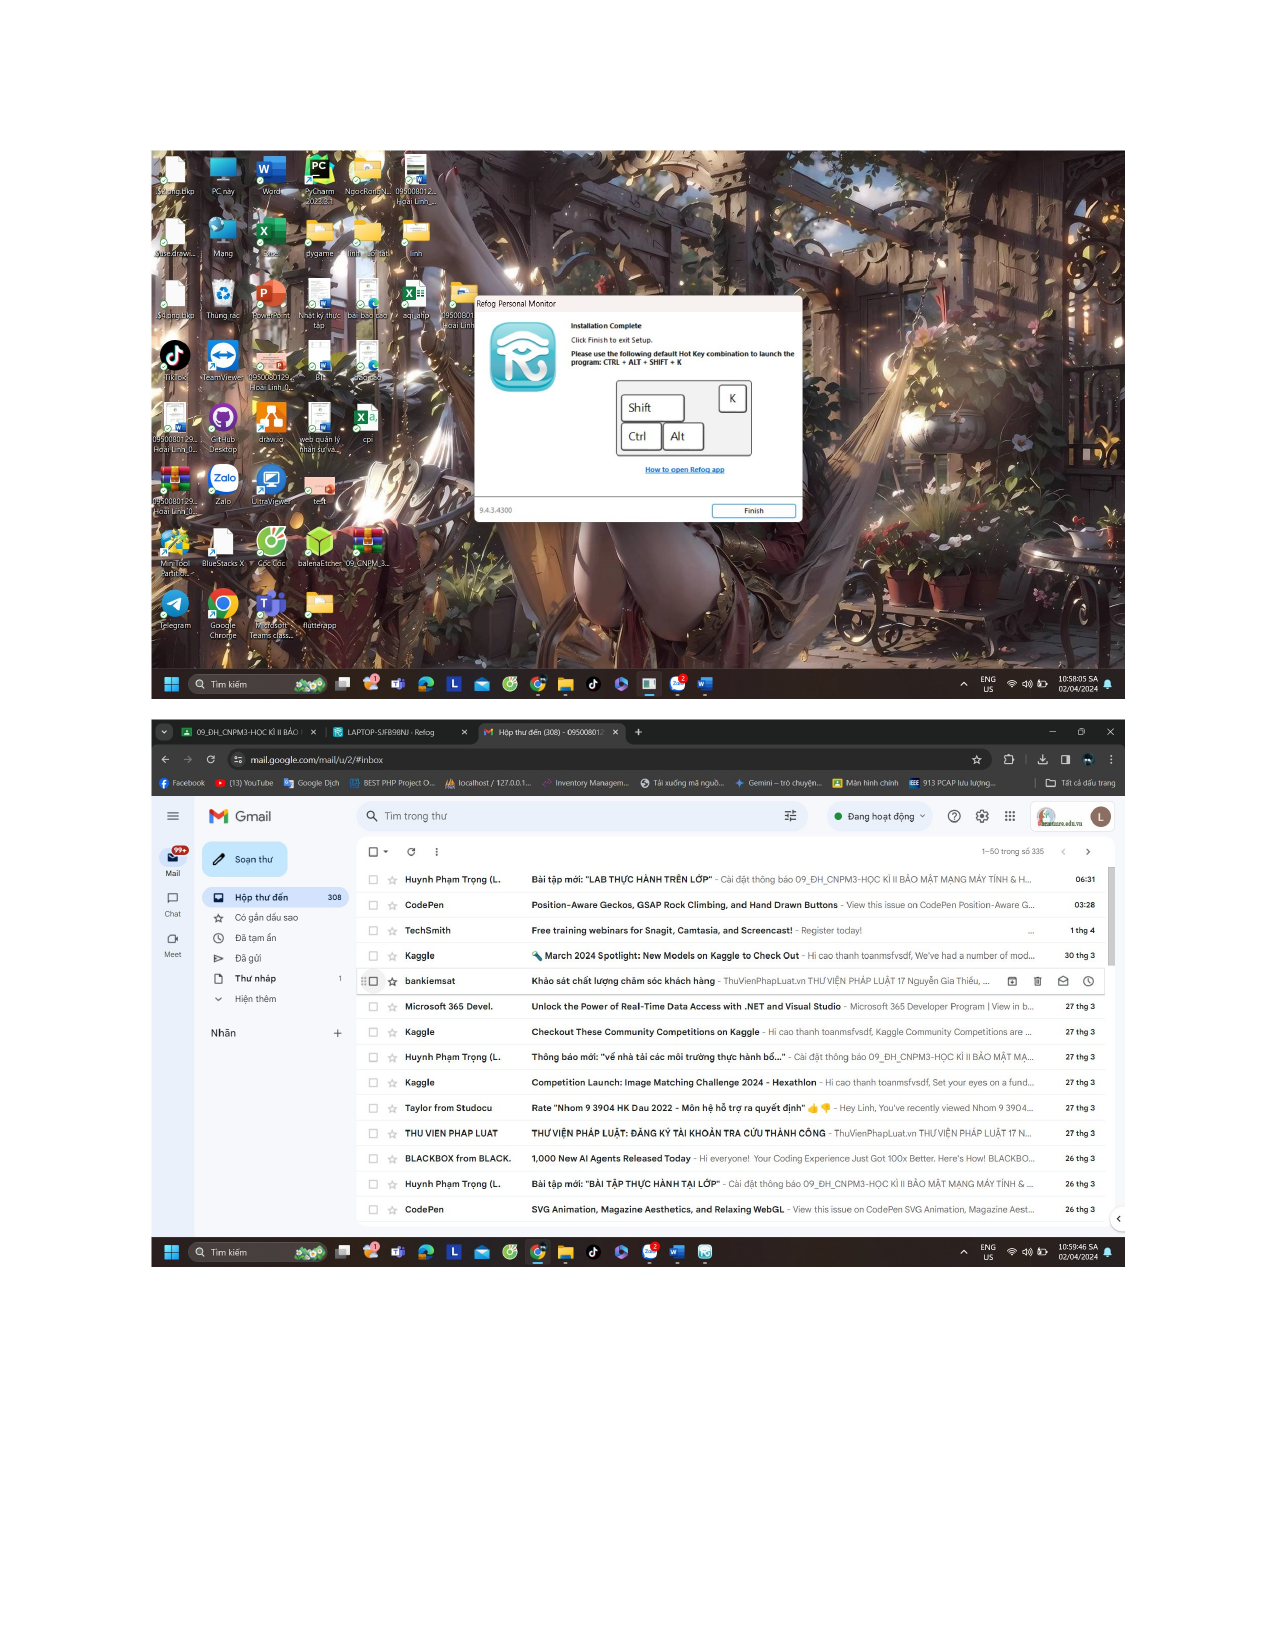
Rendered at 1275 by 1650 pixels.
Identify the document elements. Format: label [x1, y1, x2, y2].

picture [150, 150, 1125, 700]
picture [150, 718, 1125, 1268]
